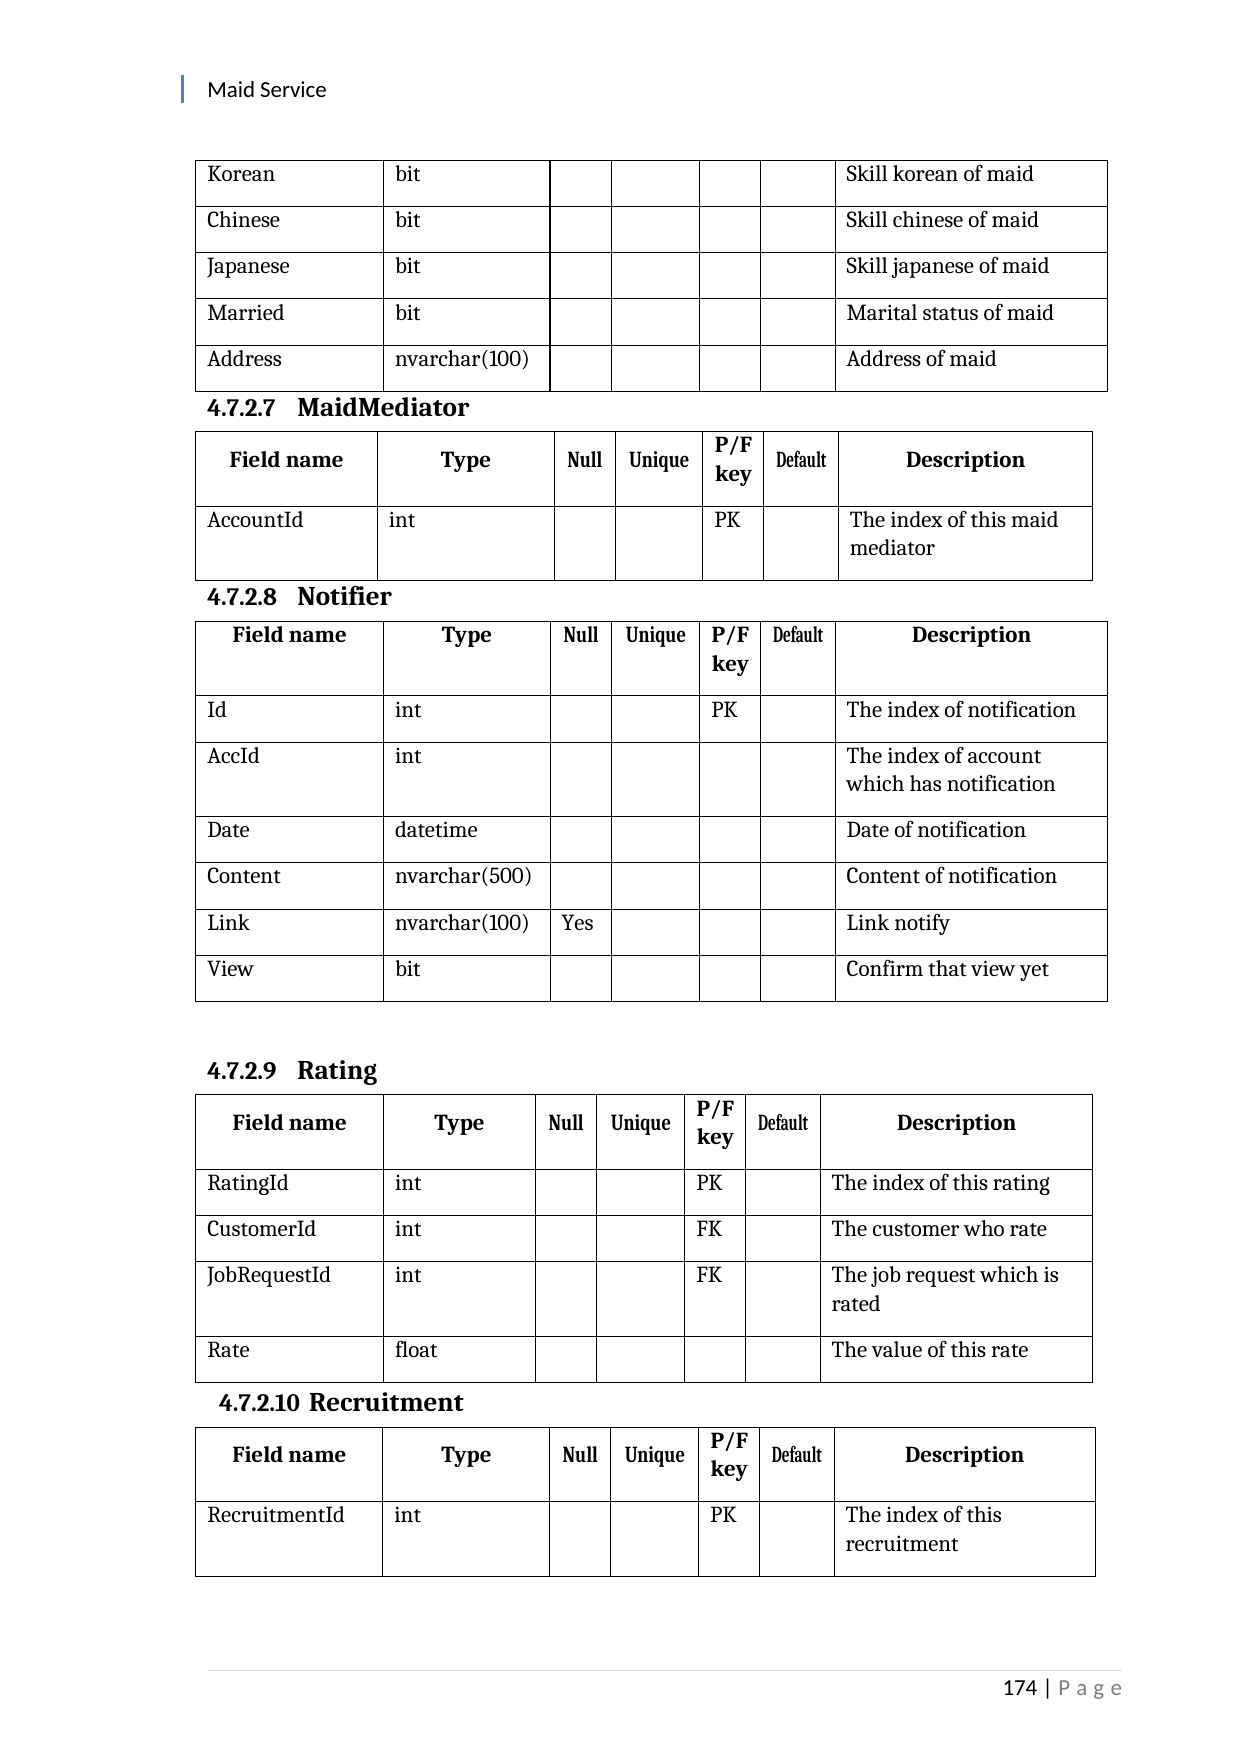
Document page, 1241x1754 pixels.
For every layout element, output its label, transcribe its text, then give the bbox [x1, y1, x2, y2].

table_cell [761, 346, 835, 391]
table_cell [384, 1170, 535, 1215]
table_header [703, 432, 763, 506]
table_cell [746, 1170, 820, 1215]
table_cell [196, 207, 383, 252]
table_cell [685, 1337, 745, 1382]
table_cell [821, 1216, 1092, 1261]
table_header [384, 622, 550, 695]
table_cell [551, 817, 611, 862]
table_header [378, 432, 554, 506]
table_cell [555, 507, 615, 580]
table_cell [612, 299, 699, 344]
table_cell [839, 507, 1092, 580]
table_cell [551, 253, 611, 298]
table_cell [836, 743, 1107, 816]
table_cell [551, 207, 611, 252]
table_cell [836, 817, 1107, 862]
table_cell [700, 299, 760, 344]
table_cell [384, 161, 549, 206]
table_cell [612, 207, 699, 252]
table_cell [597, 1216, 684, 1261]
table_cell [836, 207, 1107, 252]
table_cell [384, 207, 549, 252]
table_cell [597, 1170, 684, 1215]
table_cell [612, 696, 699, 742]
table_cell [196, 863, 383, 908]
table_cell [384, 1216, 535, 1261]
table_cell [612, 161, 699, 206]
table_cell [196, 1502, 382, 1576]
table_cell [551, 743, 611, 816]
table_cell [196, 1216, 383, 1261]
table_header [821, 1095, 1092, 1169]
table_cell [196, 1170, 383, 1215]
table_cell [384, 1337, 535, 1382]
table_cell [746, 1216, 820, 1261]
subtitle Notifier [207, 581, 1122, 612]
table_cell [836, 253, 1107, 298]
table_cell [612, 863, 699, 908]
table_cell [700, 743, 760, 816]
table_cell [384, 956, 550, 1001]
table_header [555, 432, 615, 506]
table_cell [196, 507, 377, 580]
subtitle Rating [207, 1055, 1122, 1086]
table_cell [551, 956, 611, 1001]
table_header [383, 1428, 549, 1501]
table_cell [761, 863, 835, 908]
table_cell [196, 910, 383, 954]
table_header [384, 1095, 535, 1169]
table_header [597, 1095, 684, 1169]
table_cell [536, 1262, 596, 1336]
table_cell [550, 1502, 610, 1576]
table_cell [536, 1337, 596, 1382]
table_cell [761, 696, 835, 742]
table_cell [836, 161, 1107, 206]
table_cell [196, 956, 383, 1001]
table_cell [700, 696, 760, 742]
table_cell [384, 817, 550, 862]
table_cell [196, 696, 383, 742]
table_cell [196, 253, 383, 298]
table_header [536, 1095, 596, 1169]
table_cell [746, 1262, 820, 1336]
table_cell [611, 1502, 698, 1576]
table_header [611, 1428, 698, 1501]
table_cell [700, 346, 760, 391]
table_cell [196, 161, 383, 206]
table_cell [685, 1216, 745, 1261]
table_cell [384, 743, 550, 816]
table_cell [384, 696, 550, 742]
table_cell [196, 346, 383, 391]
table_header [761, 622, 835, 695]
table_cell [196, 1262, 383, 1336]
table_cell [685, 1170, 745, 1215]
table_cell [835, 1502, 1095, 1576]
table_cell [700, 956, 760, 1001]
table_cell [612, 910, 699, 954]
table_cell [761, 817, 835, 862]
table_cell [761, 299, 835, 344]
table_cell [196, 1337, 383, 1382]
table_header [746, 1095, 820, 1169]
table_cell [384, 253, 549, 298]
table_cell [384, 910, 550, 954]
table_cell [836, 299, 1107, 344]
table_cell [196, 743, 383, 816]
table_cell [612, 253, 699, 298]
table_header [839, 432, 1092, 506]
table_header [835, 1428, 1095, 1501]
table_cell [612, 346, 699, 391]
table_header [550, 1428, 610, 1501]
subtitle MaidMediator [207, 392, 1122, 423]
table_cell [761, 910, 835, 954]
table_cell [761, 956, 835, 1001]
subtitle Recruitment [219, 1387, 1122, 1418]
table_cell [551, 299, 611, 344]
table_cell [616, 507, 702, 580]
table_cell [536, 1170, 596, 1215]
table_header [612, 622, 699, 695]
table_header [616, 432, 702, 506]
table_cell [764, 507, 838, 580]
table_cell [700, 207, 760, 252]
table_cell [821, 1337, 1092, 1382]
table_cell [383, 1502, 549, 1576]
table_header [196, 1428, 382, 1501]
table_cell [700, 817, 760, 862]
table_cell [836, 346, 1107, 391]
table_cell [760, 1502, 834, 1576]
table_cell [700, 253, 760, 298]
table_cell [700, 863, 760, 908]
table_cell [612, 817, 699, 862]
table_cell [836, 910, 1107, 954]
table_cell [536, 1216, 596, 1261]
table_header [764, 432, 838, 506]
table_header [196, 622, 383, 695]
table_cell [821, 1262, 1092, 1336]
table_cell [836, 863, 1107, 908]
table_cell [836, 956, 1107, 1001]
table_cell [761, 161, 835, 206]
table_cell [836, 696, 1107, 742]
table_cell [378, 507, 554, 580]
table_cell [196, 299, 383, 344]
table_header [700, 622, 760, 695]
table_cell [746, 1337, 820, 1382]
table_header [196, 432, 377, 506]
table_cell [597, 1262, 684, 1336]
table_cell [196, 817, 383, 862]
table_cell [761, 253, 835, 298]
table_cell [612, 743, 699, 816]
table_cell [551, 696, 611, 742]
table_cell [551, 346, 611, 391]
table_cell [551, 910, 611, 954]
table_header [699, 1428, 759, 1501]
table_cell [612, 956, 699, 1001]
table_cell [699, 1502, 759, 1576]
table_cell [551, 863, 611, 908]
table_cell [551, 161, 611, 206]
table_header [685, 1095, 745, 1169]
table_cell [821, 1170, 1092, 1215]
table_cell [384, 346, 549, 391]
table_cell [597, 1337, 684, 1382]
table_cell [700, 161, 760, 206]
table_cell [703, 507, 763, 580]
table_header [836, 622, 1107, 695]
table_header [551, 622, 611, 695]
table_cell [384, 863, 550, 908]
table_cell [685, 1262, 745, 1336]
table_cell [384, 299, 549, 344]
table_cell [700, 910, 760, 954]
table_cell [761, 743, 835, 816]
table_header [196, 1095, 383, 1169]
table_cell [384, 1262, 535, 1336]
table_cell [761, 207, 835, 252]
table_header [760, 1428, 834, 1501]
